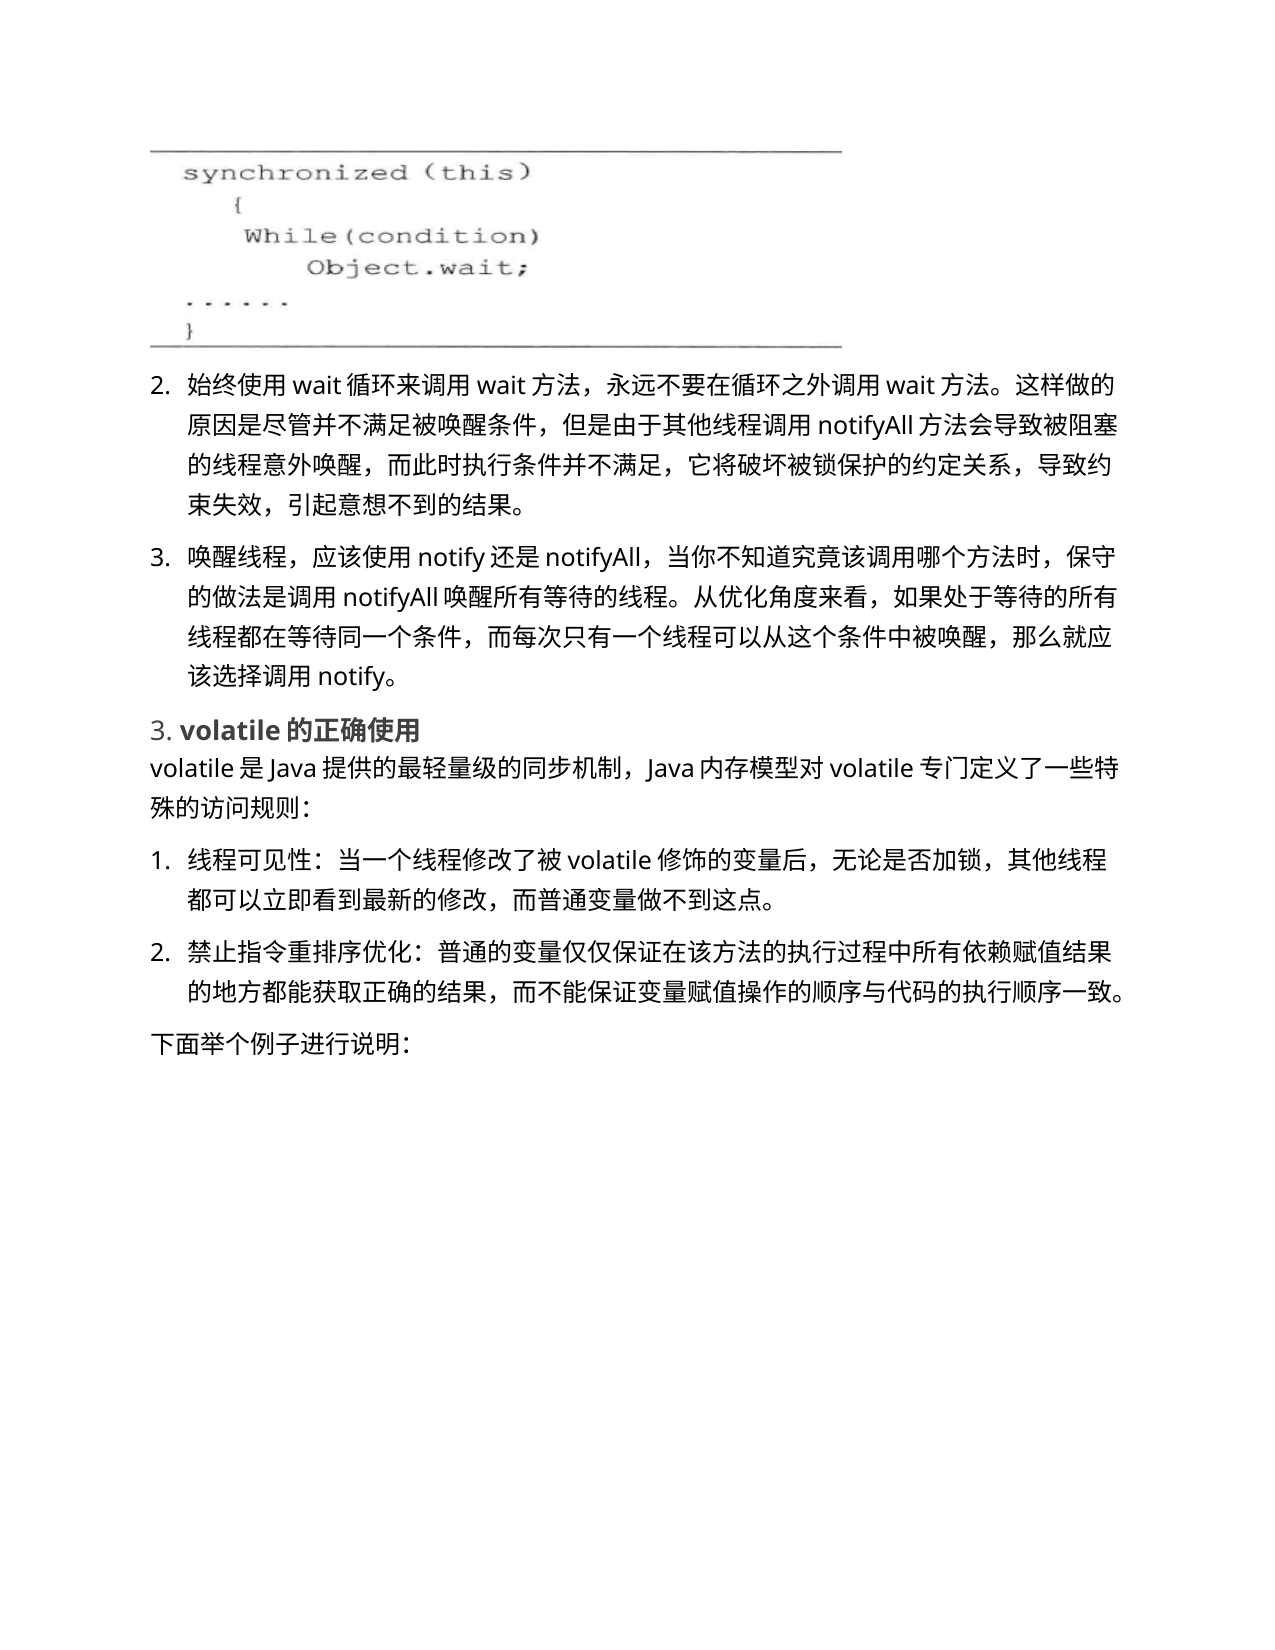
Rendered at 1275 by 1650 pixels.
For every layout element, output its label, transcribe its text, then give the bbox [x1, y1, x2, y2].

list 禁止指令重排序优化：普通的变量仅仅保证在该方法的执行过程中所有依赖赋值结果的地方都能获取正确的结果，而不能保证变量赋值操作的顺序与代码的执行顺序一致。 [150, 933, 1125, 1009]
list 唤醒线程，应该使用notify还是notifyAll，当你不知道究竟该调用哪个方法时，保守的做法是调用notifyAll唤醒所有等待的线程。从优化角度来看，如果处于等待的所有线程都在等待同一个条件，而每次只有一个线程可以从这个条件中被唤醒，那么就应该选择调用notify。 [150, 537, 1125, 693]
subtitle 3. volatile的正确使用 [150, 709, 1125, 748]
list 线程可见性：当一个线程修改了被volatile修饰的变量后，无论是否加锁，其他线程都可以立即看到最新的修改，而普通变量做不到这点。 [150, 841, 1125, 917]
text 下面举个例子进行说明： [150, 1025, 1125, 1061]
text volatile是Java提供的最轻量级的同步机制，Java内存模型对volatile专门定义了一些特殊的访问规则： [150, 748, 1125, 824]
picture [150, 150, 843, 350]
list 始终使用wait循环来调用wait方法，永远不要在循环之外调用wait方法。这样做的原因是尽管并不满足被唤醒条件，但是由于其他线程调用notifyAll方法会导致被阻塞的线程意外唤醒，而此时执行条件并不满足，它将破坏被锁保护的约定关系，导致约束失效，引起意想不到的结果。 [150, 366, 1125, 521]
